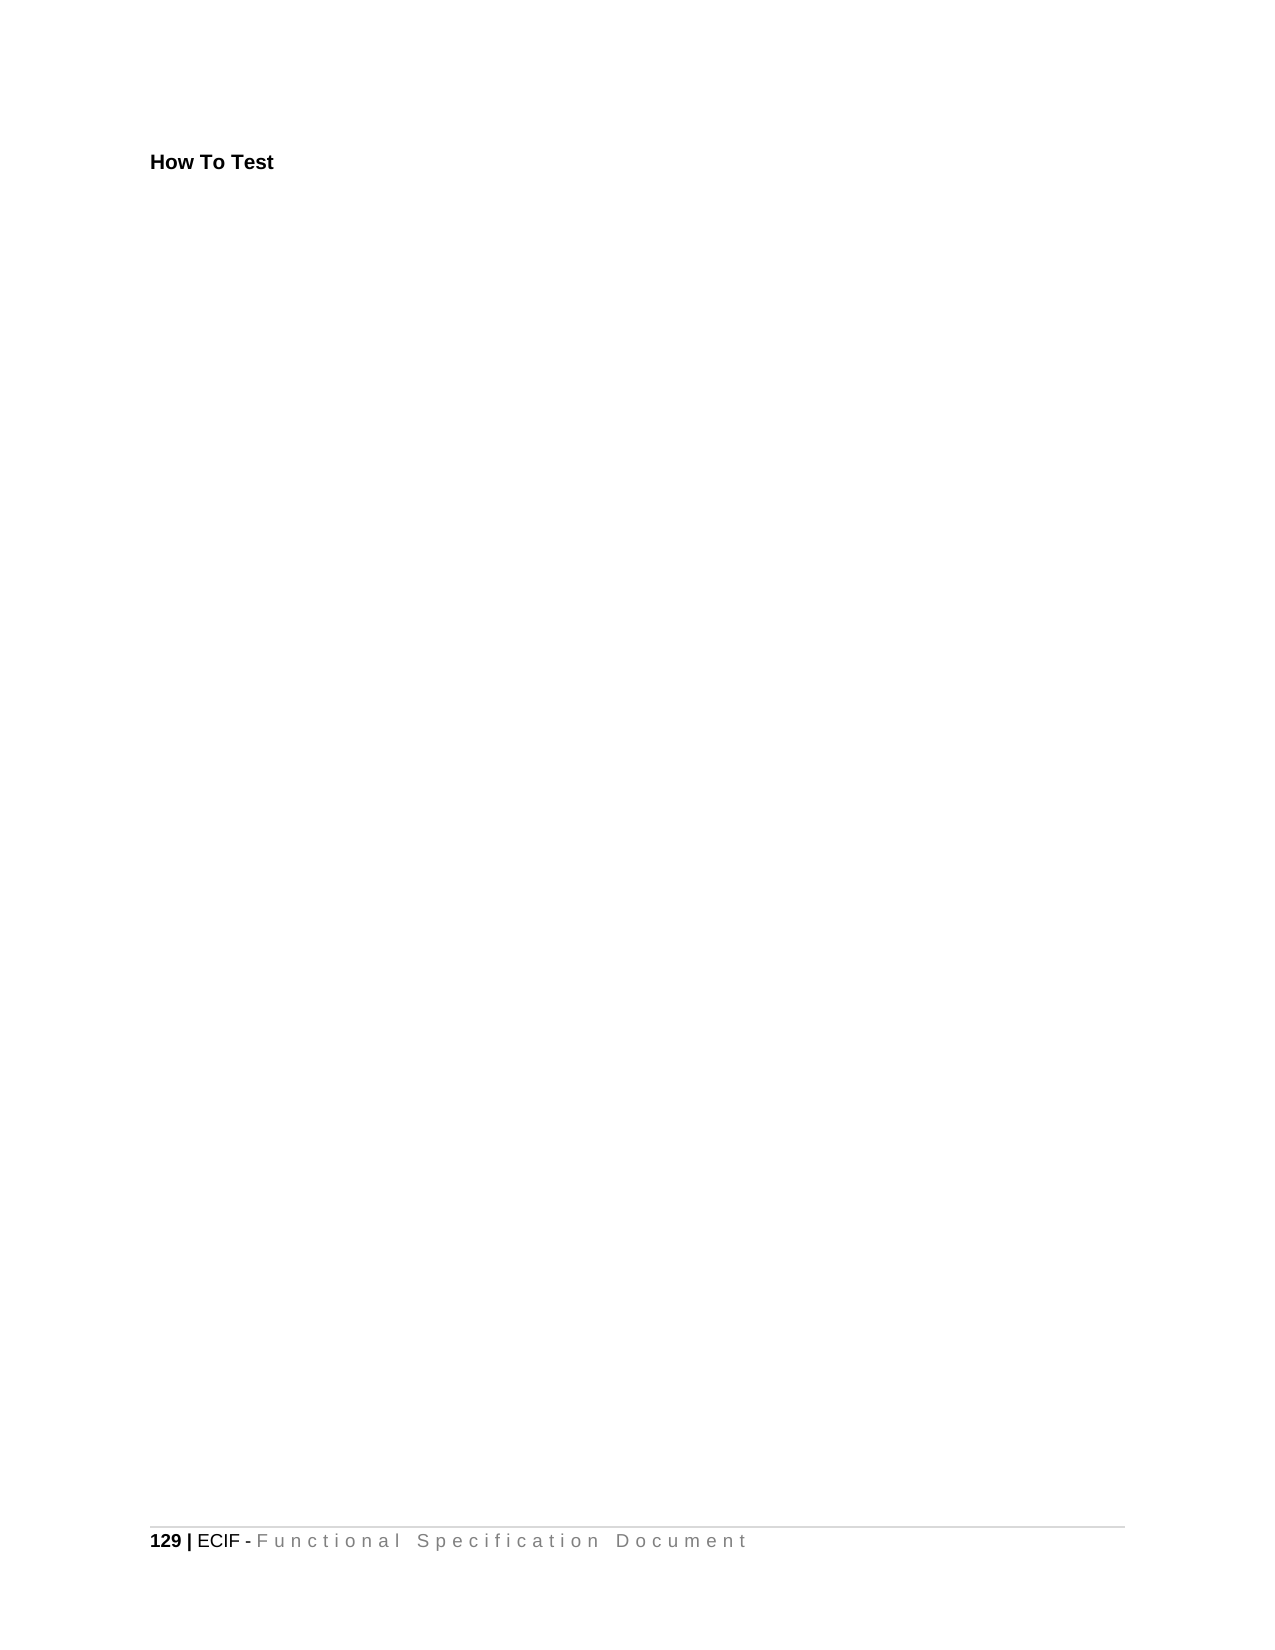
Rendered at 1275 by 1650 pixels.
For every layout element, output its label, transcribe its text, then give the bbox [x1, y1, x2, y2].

text How To Test [150, 150, 1125, 174]
